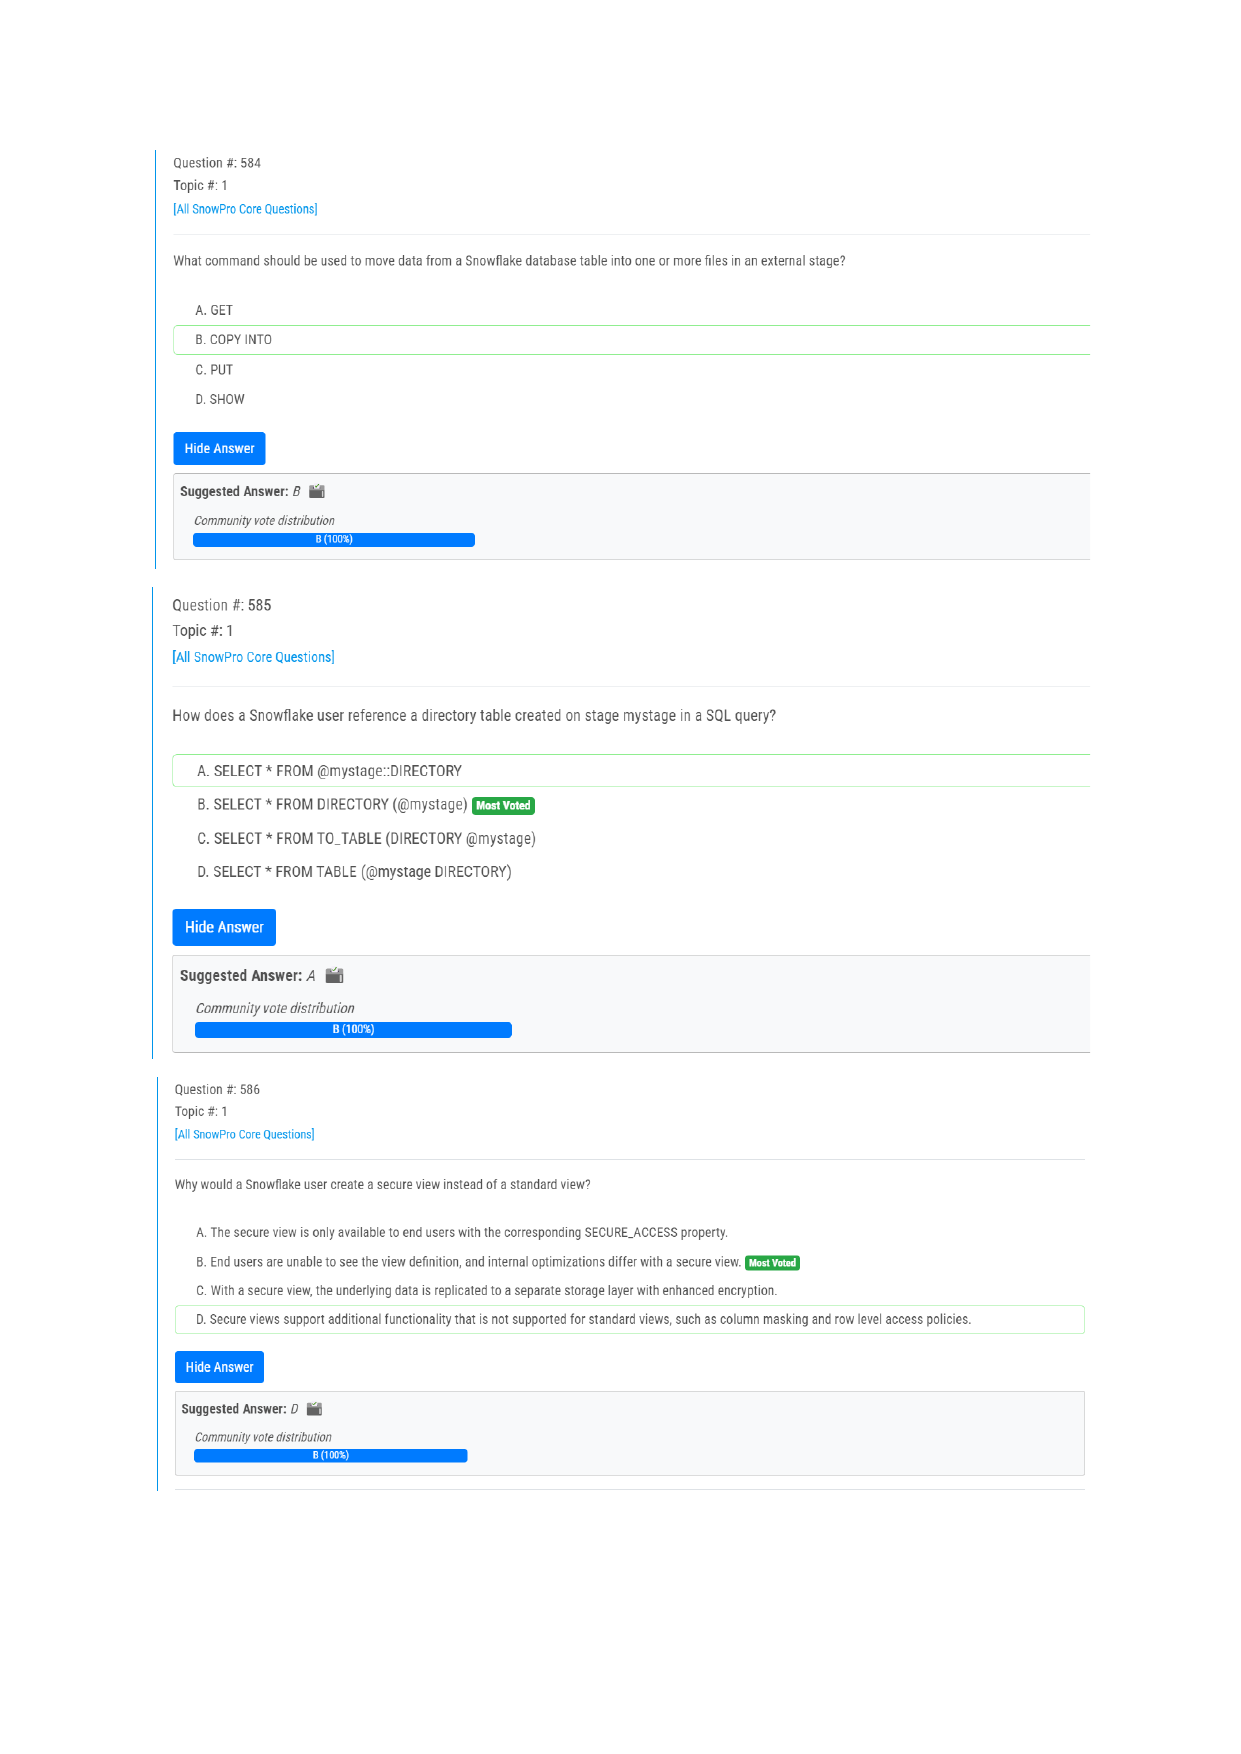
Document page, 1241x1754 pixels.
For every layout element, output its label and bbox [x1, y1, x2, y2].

picture [150, 150, 1091, 569]
picture [150, 1077, 1091, 1491]
picture [150, 587, 1091, 1059]
